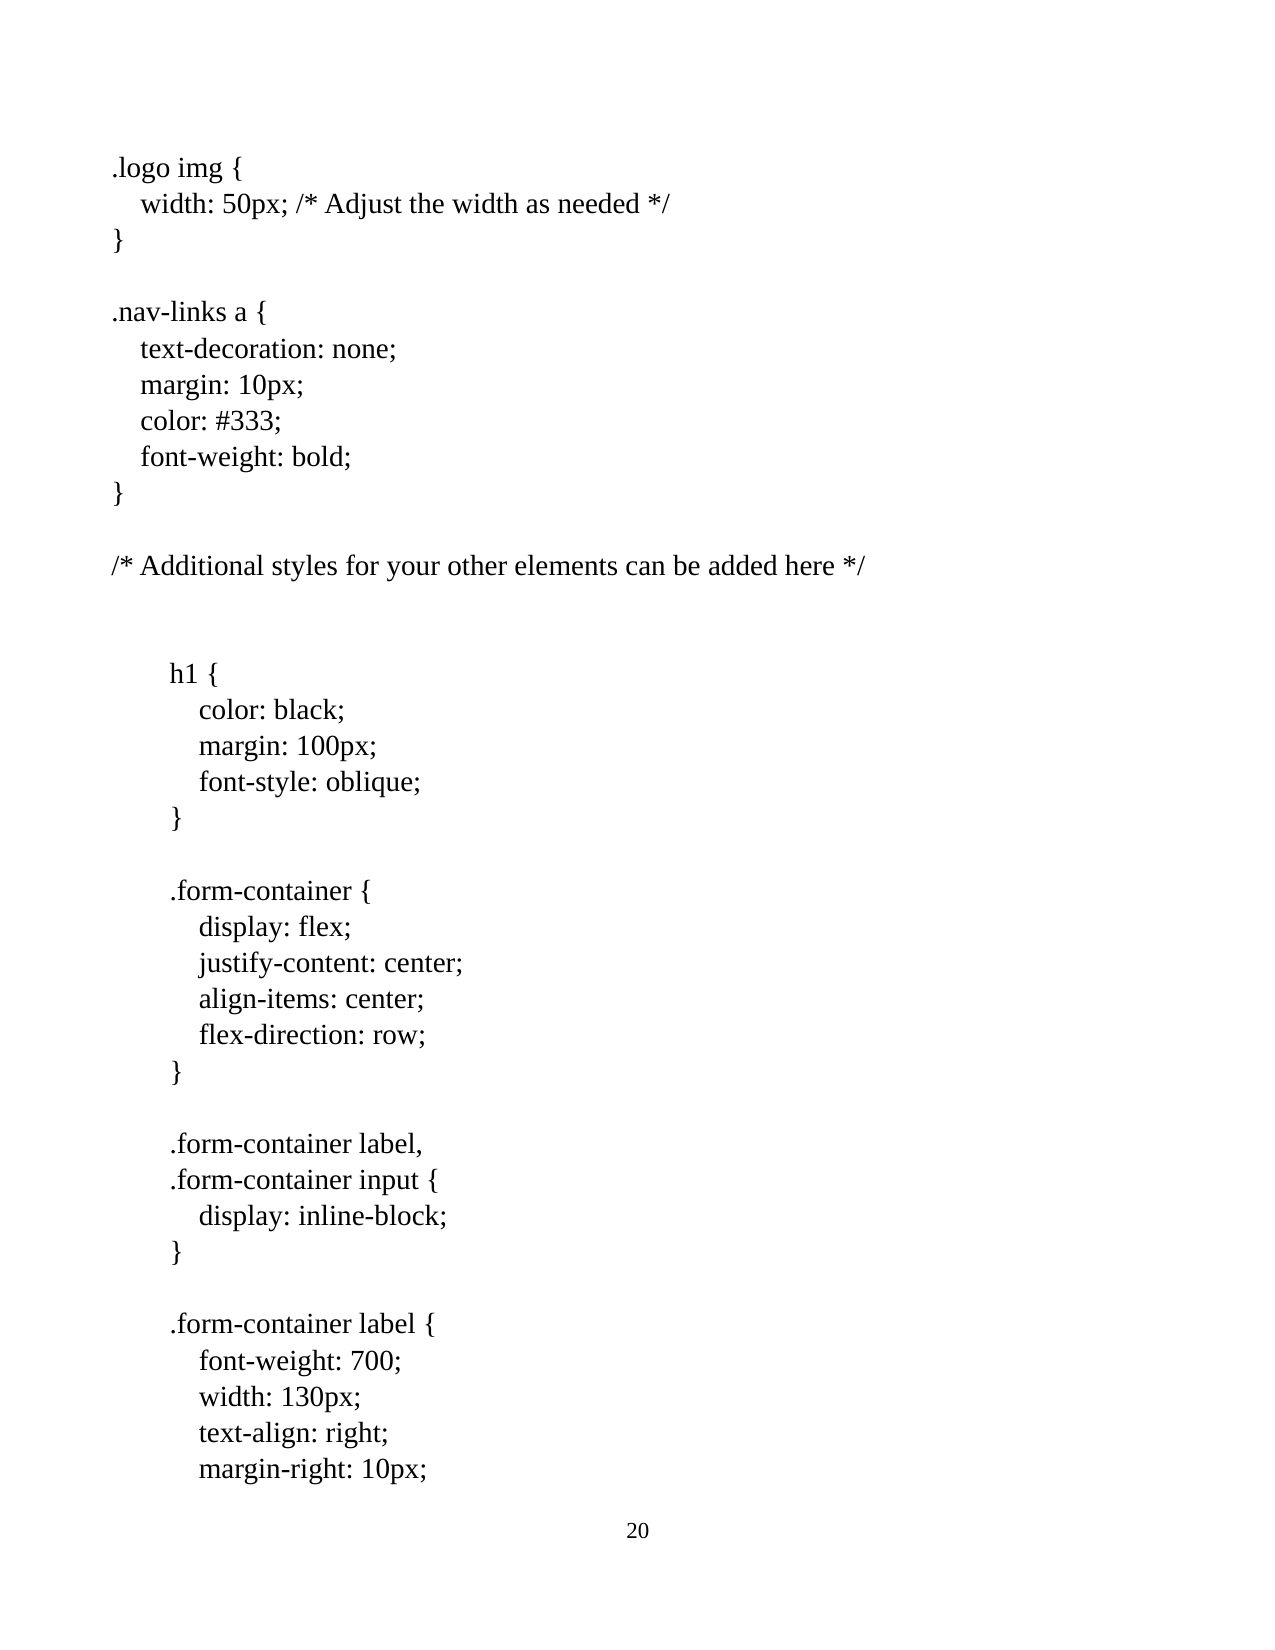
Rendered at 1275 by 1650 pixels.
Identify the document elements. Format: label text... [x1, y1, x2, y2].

text color: #333; [111, 403, 1171, 437]
text /* Additional styles for your other elements can be added here */ [111, 548, 1171, 581]
text .form-container label { [111, 1307, 1171, 1340]
text font-weight: 700; [111, 1343, 1171, 1376]
text display: inline-block; [111, 1198, 1171, 1232]
text color: black; [111, 692, 1171, 726]
text } [111, 222, 1171, 256]
text } [111, 1234, 1171, 1268]
text h1 { [111, 656, 1171, 689]
text width: 50px; /* Adjust the width as needed */ [111, 186, 1171, 220]
text .form-container { [111, 873, 1171, 906]
text margin: 10px; [111, 367, 1171, 400]
text margin-right: 10px; [111, 1451, 1171, 1485]
text margin: 100px; [111, 728, 1171, 762]
text flex-direction: row; [111, 1017, 1171, 1051]
text justify-content: center; [111, 945, 1171, 979]
text .form-container label, [111, 1126, 1171, 1159]
text } [111, 801, 1171, 834]
text text-align: right; [111, 1415, 1171, 1449]
text } [111, 475, 1171, 509]
text .nav-links a { [111, 294, 1171, 328]
text .logo img { [111, 150, 1171, 183]
text } [111, 1054, 1171, 1087]
text .form-container input { [111, 1162, 1171, 1196]
text width: 130px; [111, 1379, 1171, 1412]
text align-items: center; [111, 981, 1171, 1015]
text font-weight: bold; [111, 439, 1171, 473]
text display: flex; [111, 909, 1171, 943]
text font-style: oblique; [111, 764, 1171, 798]
text text-decoration: none; [111, 331, 1171, 364]
